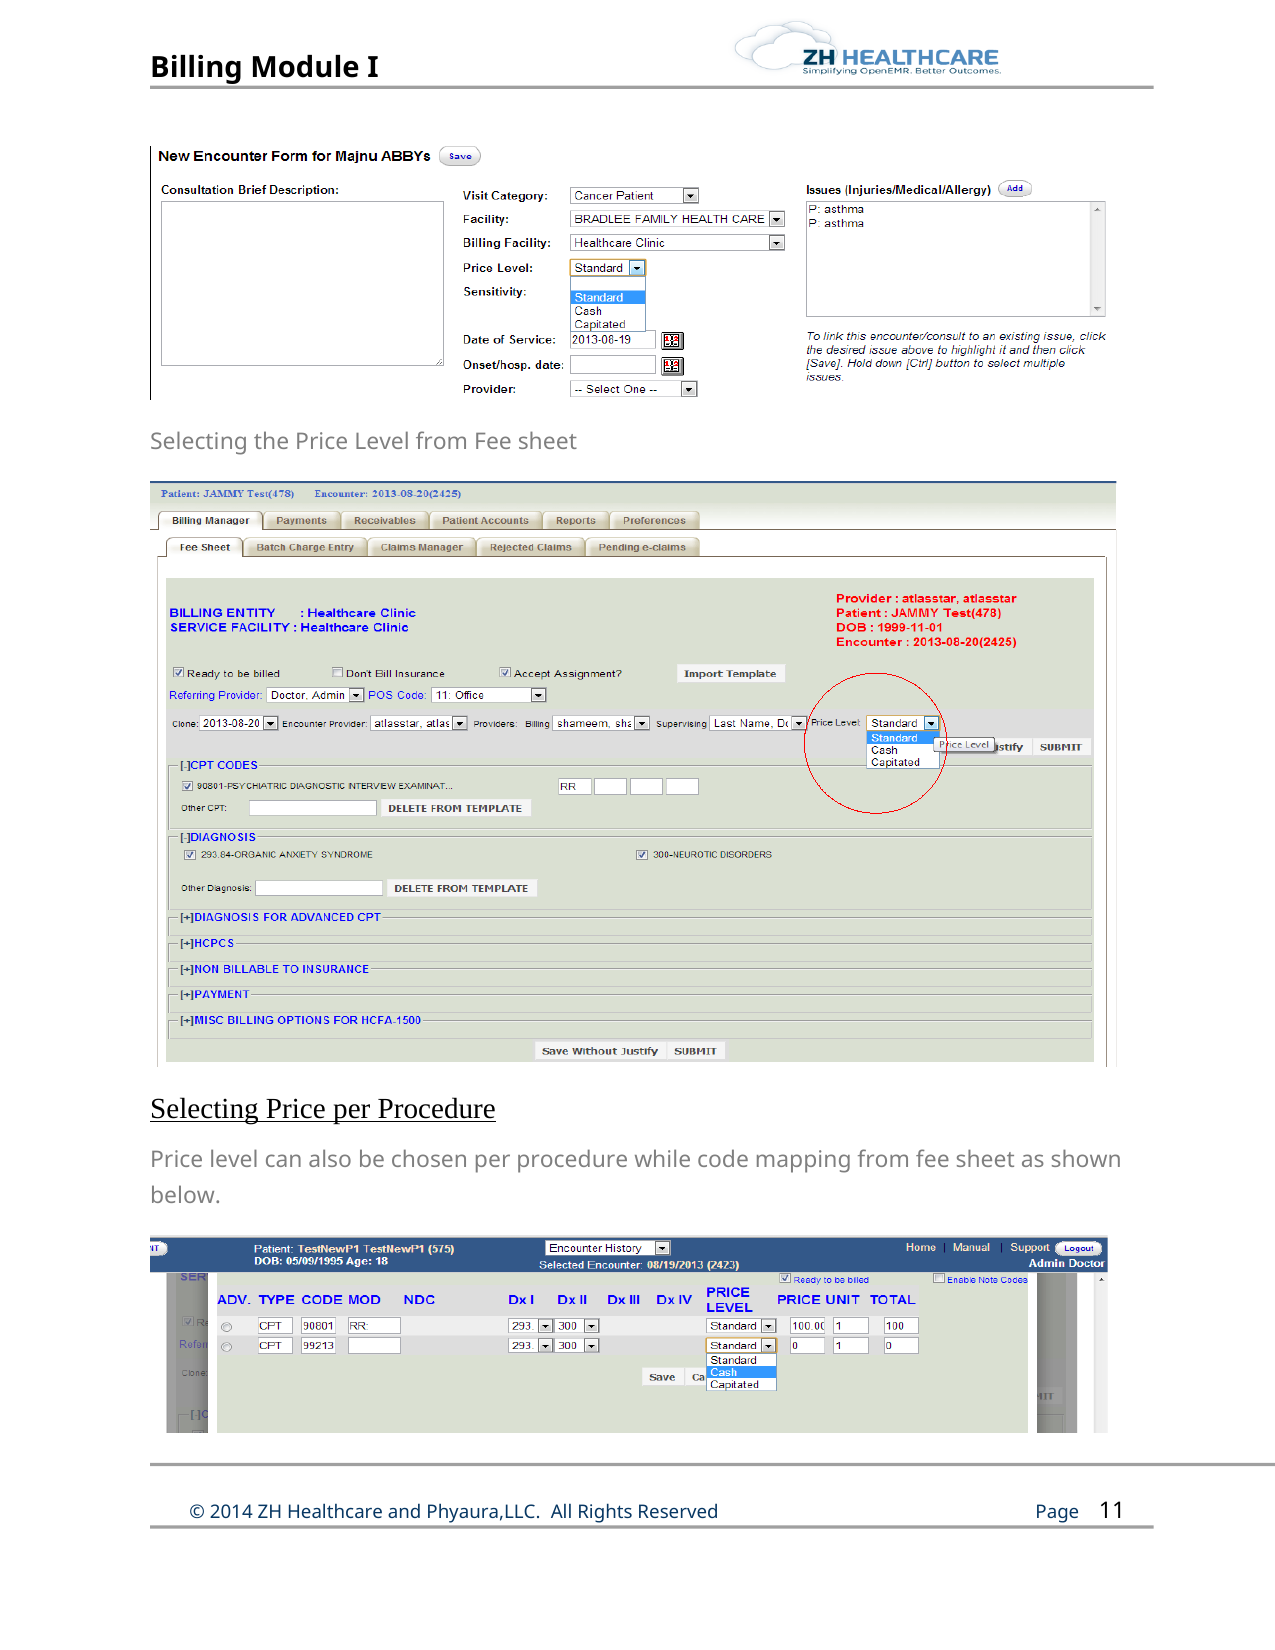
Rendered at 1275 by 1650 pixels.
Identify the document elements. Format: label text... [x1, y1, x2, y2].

text Price level can also be chosen per procedure while code mapping from fee sheet as shown below. [150, 1143, 1153, 1210]
picture [150, 1235, 1108, 1433]
subtitle Selecting Price per Procedure [150, 1092, 1153, 1125]
picture [150, 146, 1155, 400]
text Selecting the Price Level from Fee sheet [150, 425, 1153, 456]
picture [727, 18, 1005, 78]
picture [150, 481, 1117, 1067]
